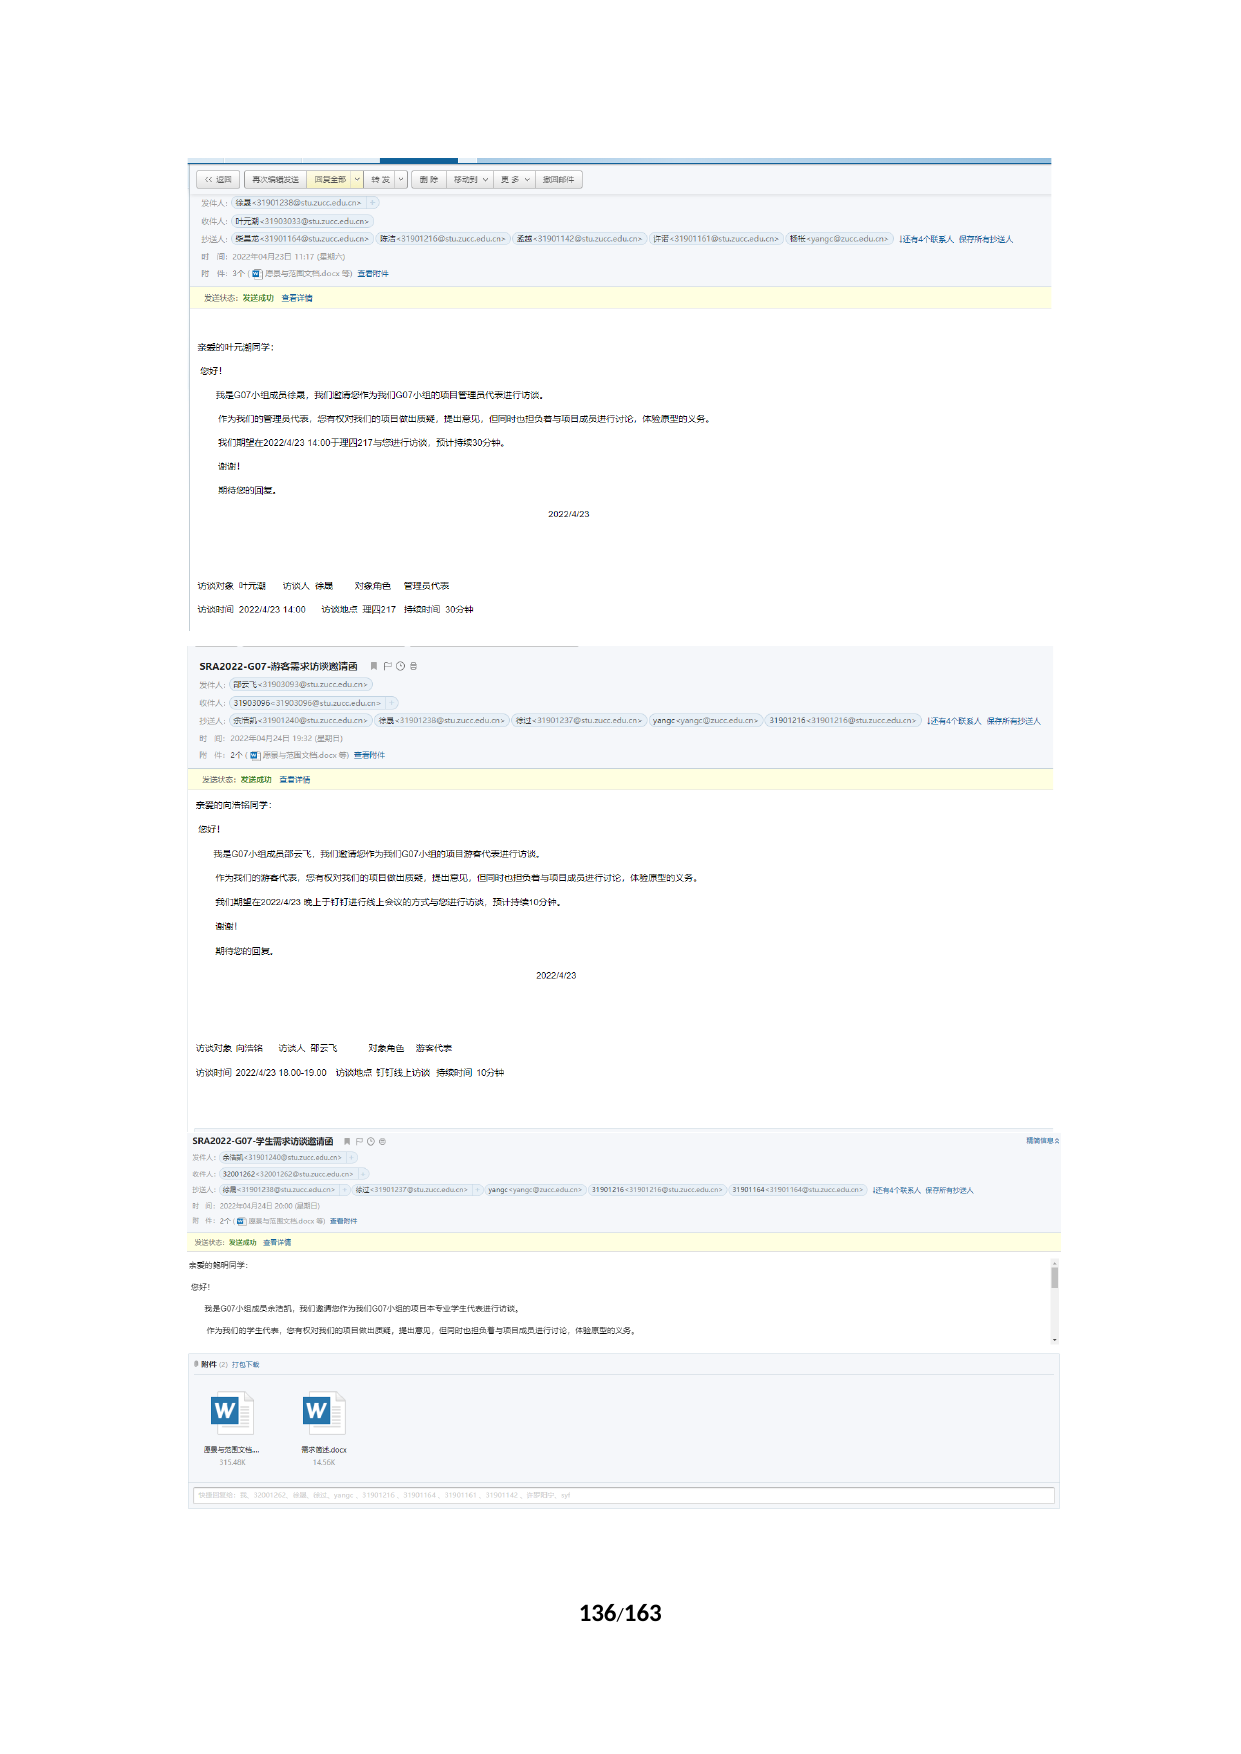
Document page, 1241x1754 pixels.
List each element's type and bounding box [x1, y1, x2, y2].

picture [187, 646, 1054, 1132]
picture [187, 1133, 1061, 1511]
picture [187, 158, 1052, 631]
